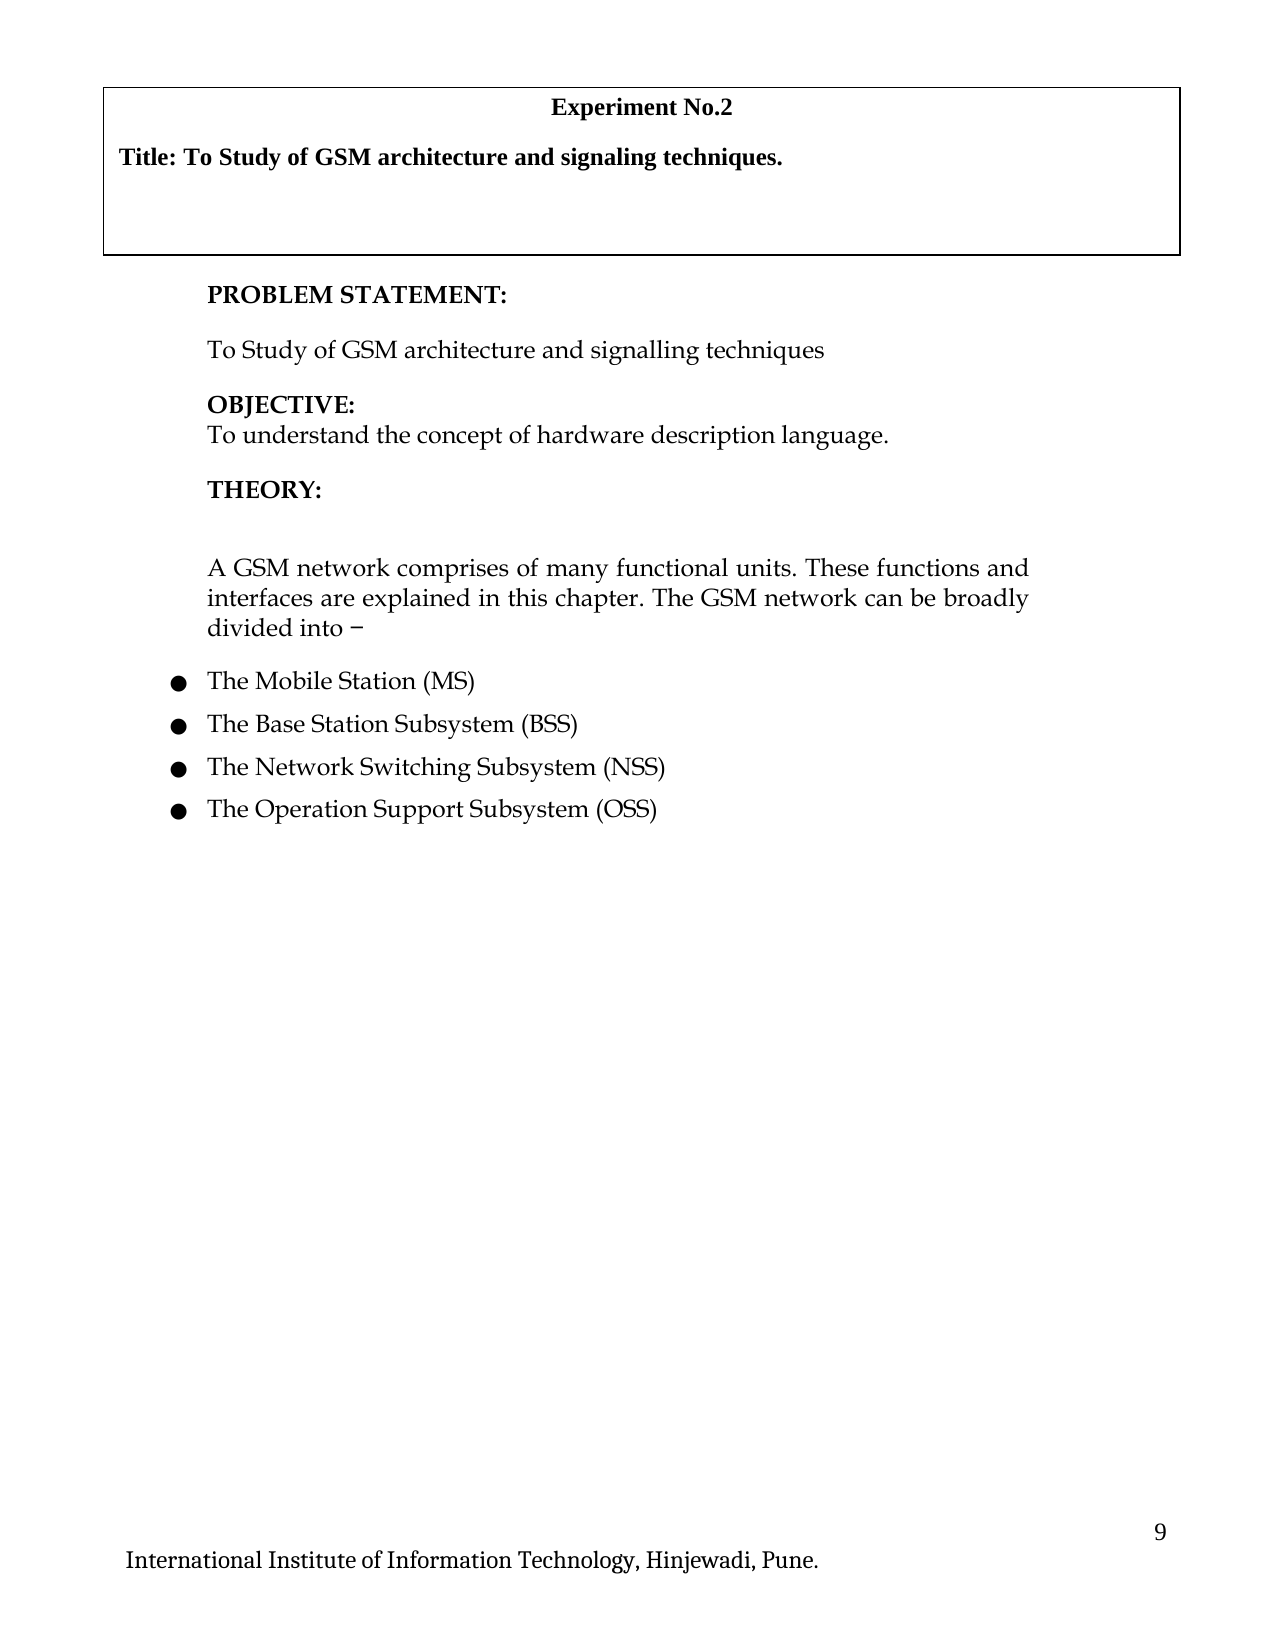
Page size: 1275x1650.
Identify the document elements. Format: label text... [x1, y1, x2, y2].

subtitle THEORY: [207, 476, 1031, 506]
list The Operation Support Subsystem (OSS) [169, 787, 1031, 830]
text A GSM network comprises of many functional units. These functions and interfaces are explained in this chapter. The GSM network can be broadly divided into − [207, 553, 1031, 644]
text To understand the concept of hardware description language. [207, 421, 1031, 451]
list The Base Station Subsystem (BSS) [169, 702, 1031, 744]
list The Mobile Station (MS) [169, 659, 1031, 702]
list The Network Switching Subsystem (NSS) [169, 744, 1031, 787]
subtitle To Study of GSM architecture and signalling techniques [207, 336, 1031, 366]
subtitle PROBLEM STATEMENT: [207, 280, 1031, 311]
subtitle OBJECTIVE: [207, 391, 1031, 421]
